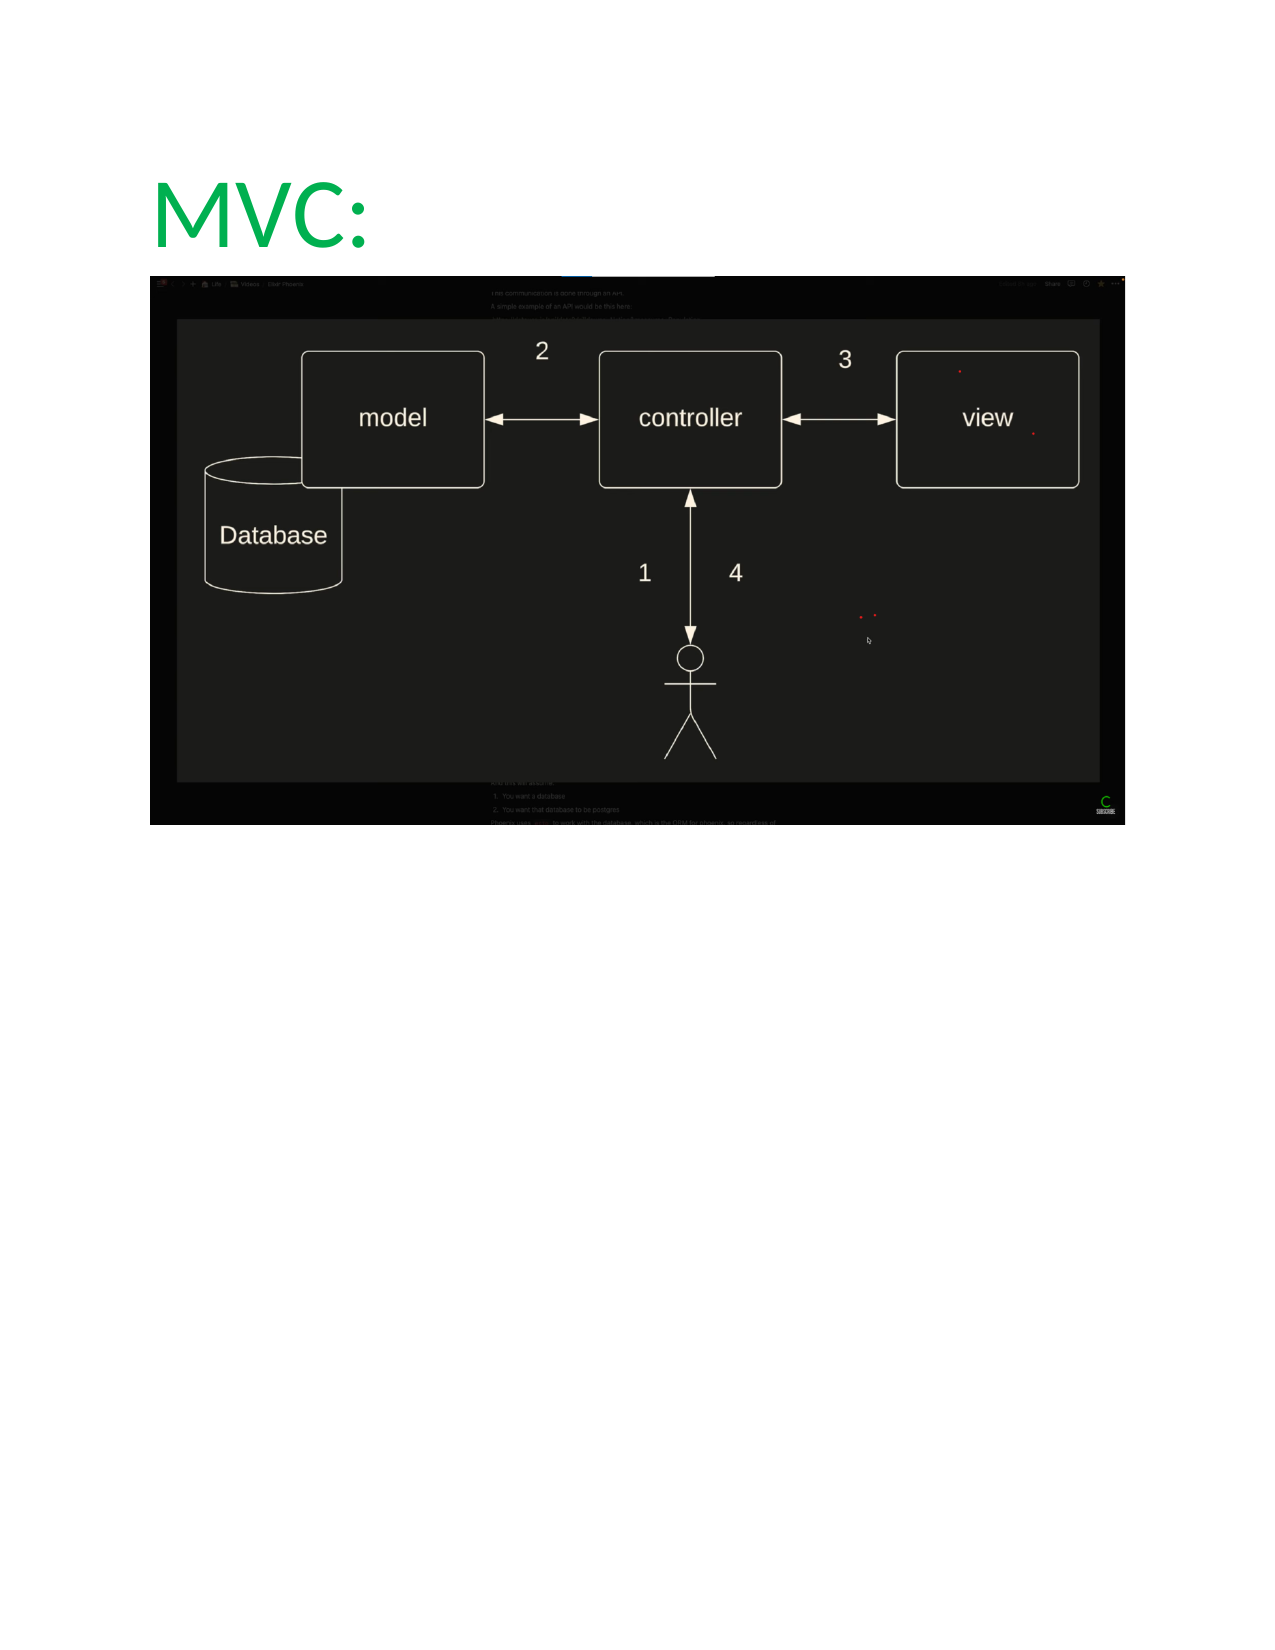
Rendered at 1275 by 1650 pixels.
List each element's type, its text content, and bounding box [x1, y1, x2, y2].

picture [150, 276, 1125, 825]
text MVC: [150, 150, 1125, 276]
